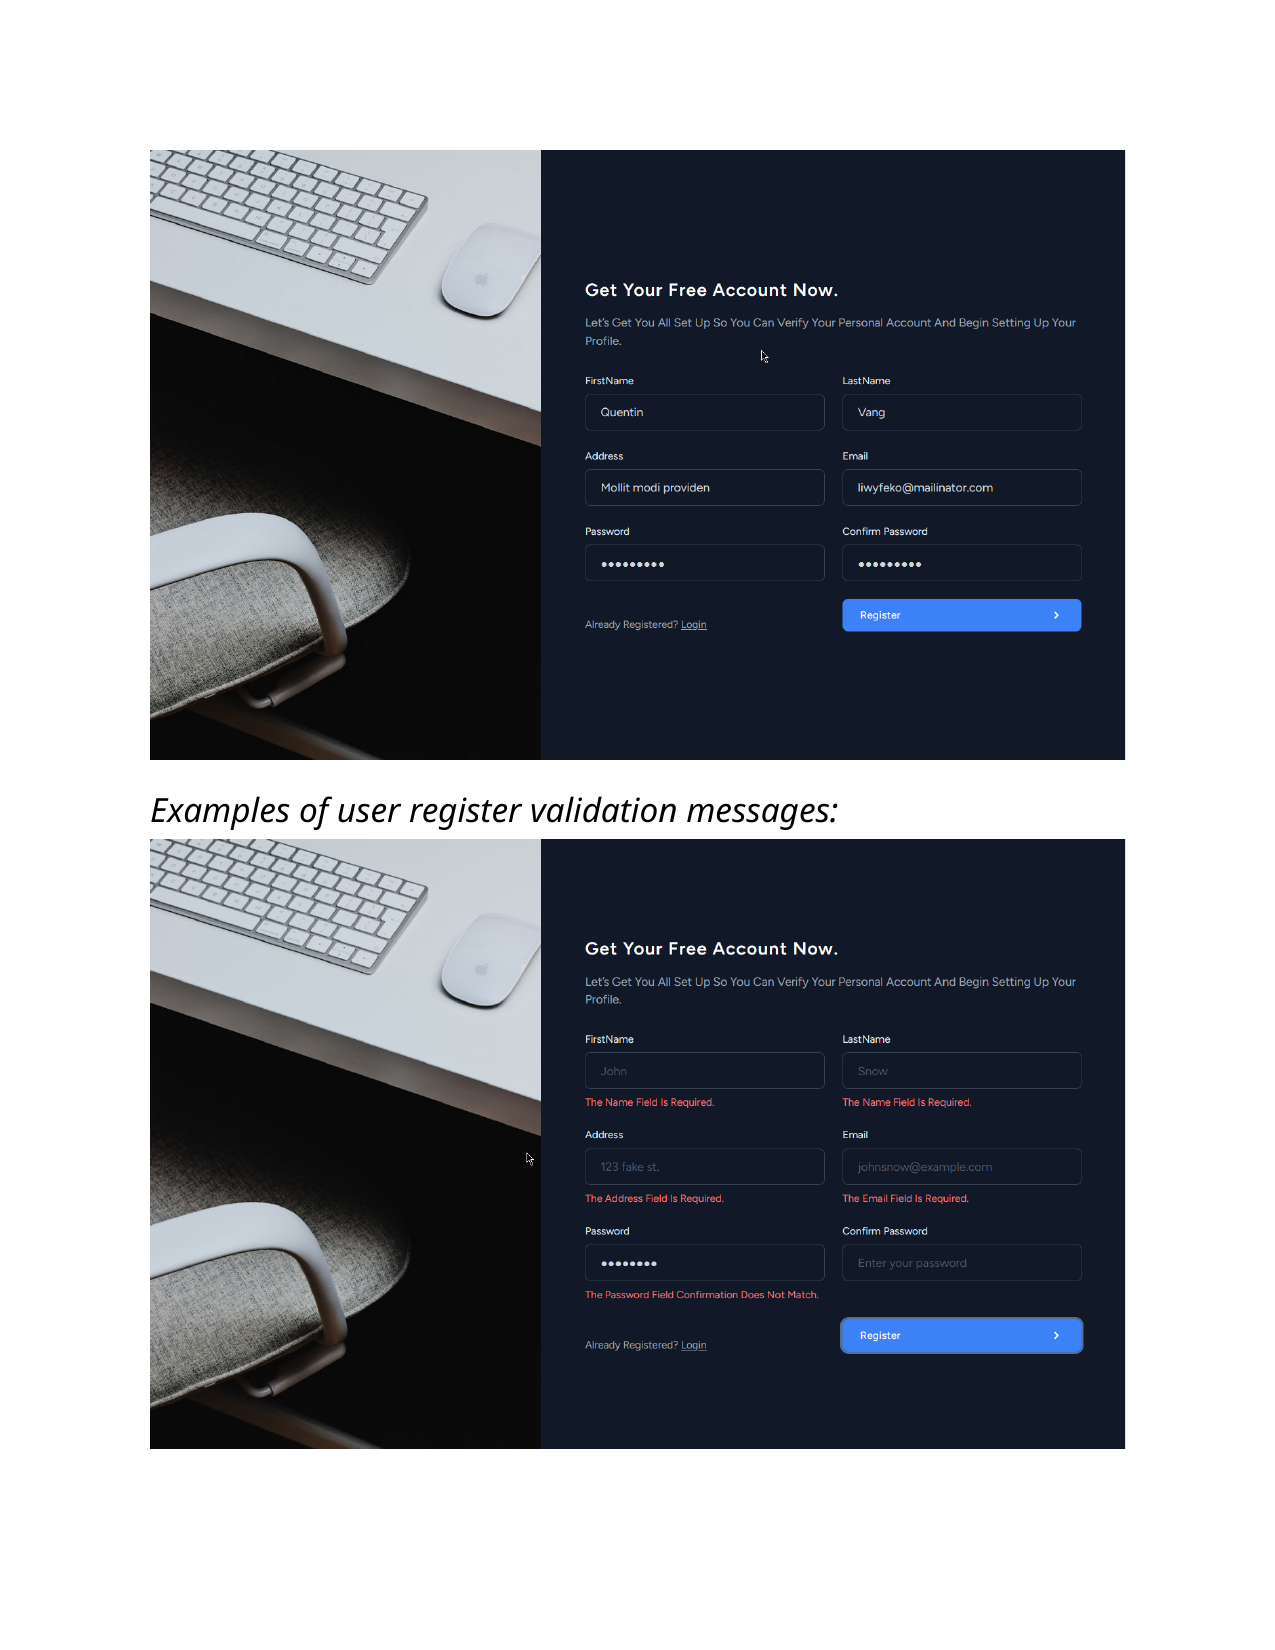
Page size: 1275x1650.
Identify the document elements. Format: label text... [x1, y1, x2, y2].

text Examples of user register validation messages: [150, 787, 1125, 839]
picture [150, 150, 1125, 760]
picture [150, 839, 1125, 1449]
